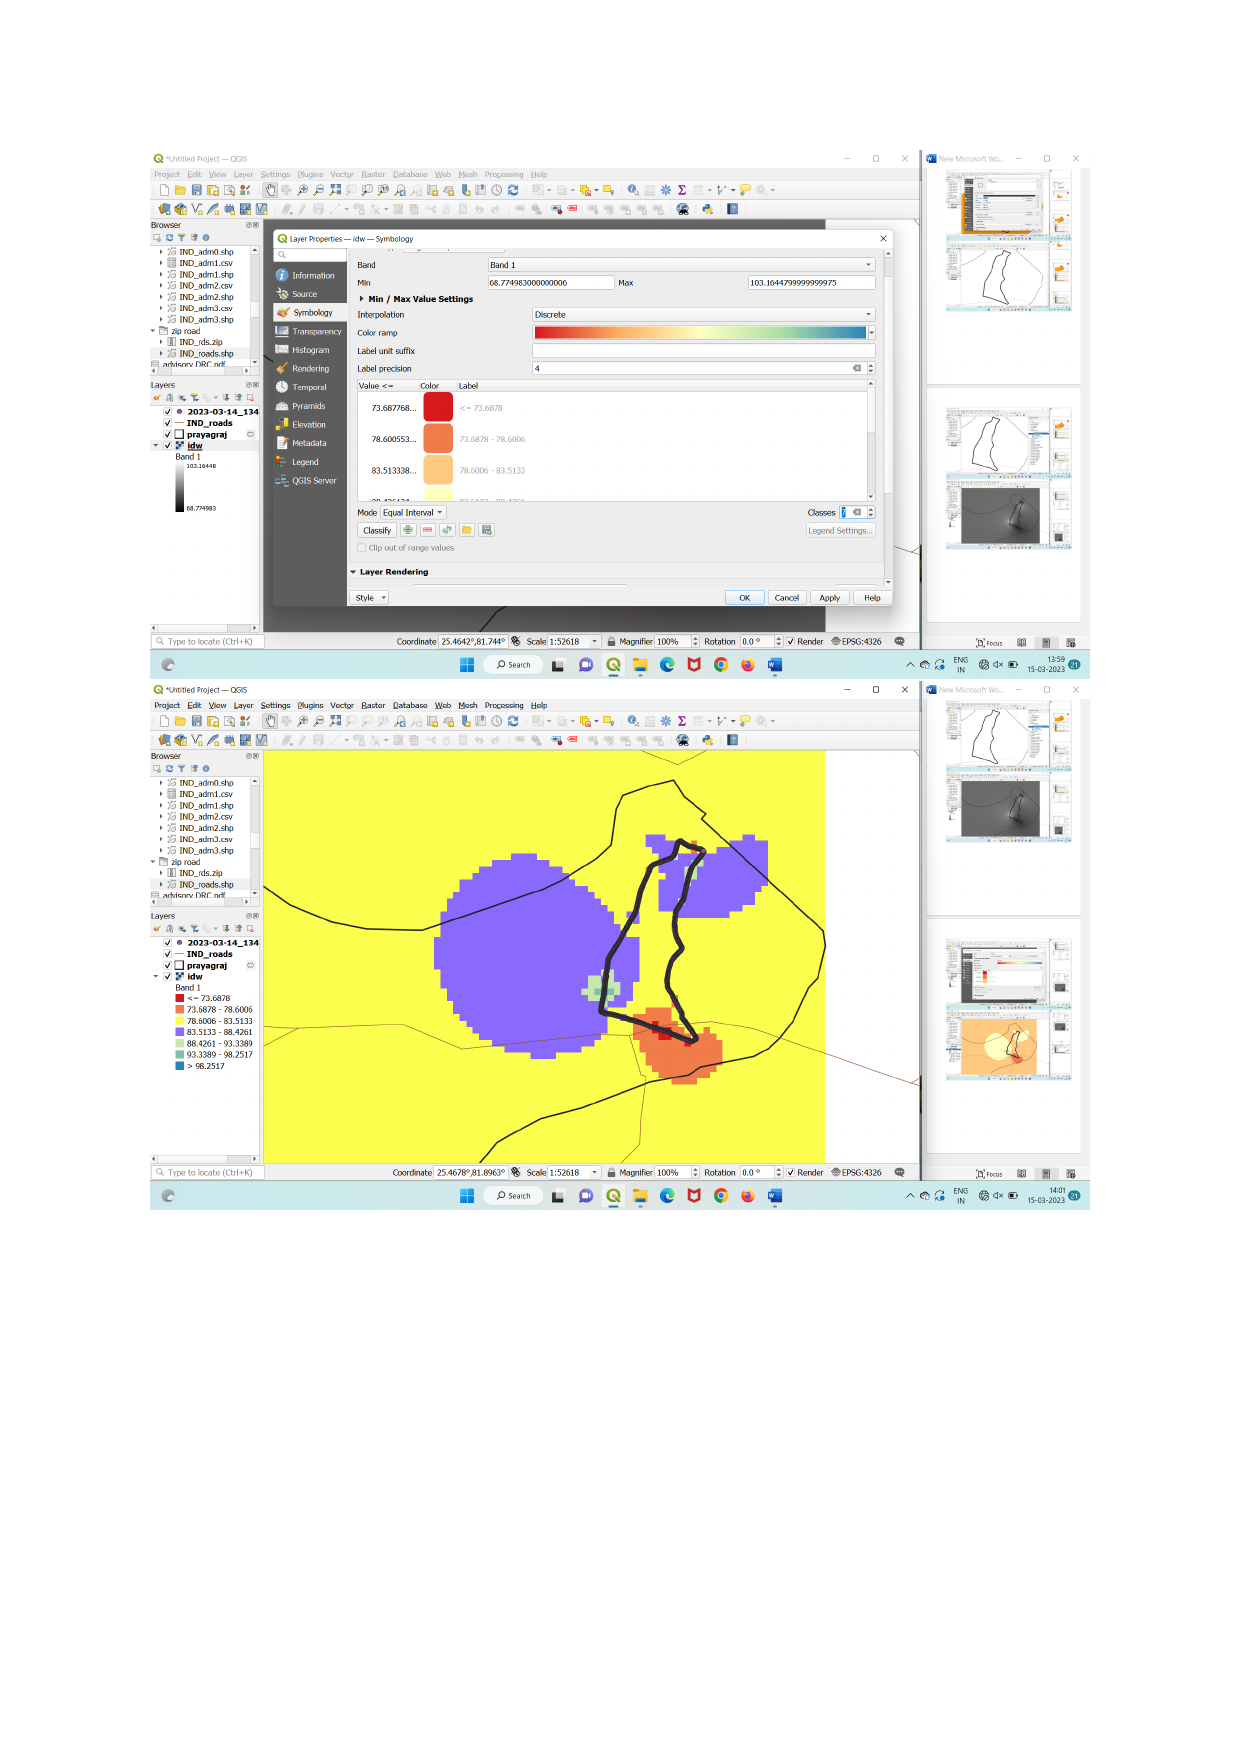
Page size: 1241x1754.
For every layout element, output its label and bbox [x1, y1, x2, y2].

picture [150, 150, 1091, 679]
picture [150, 681, 1091, 1210]
